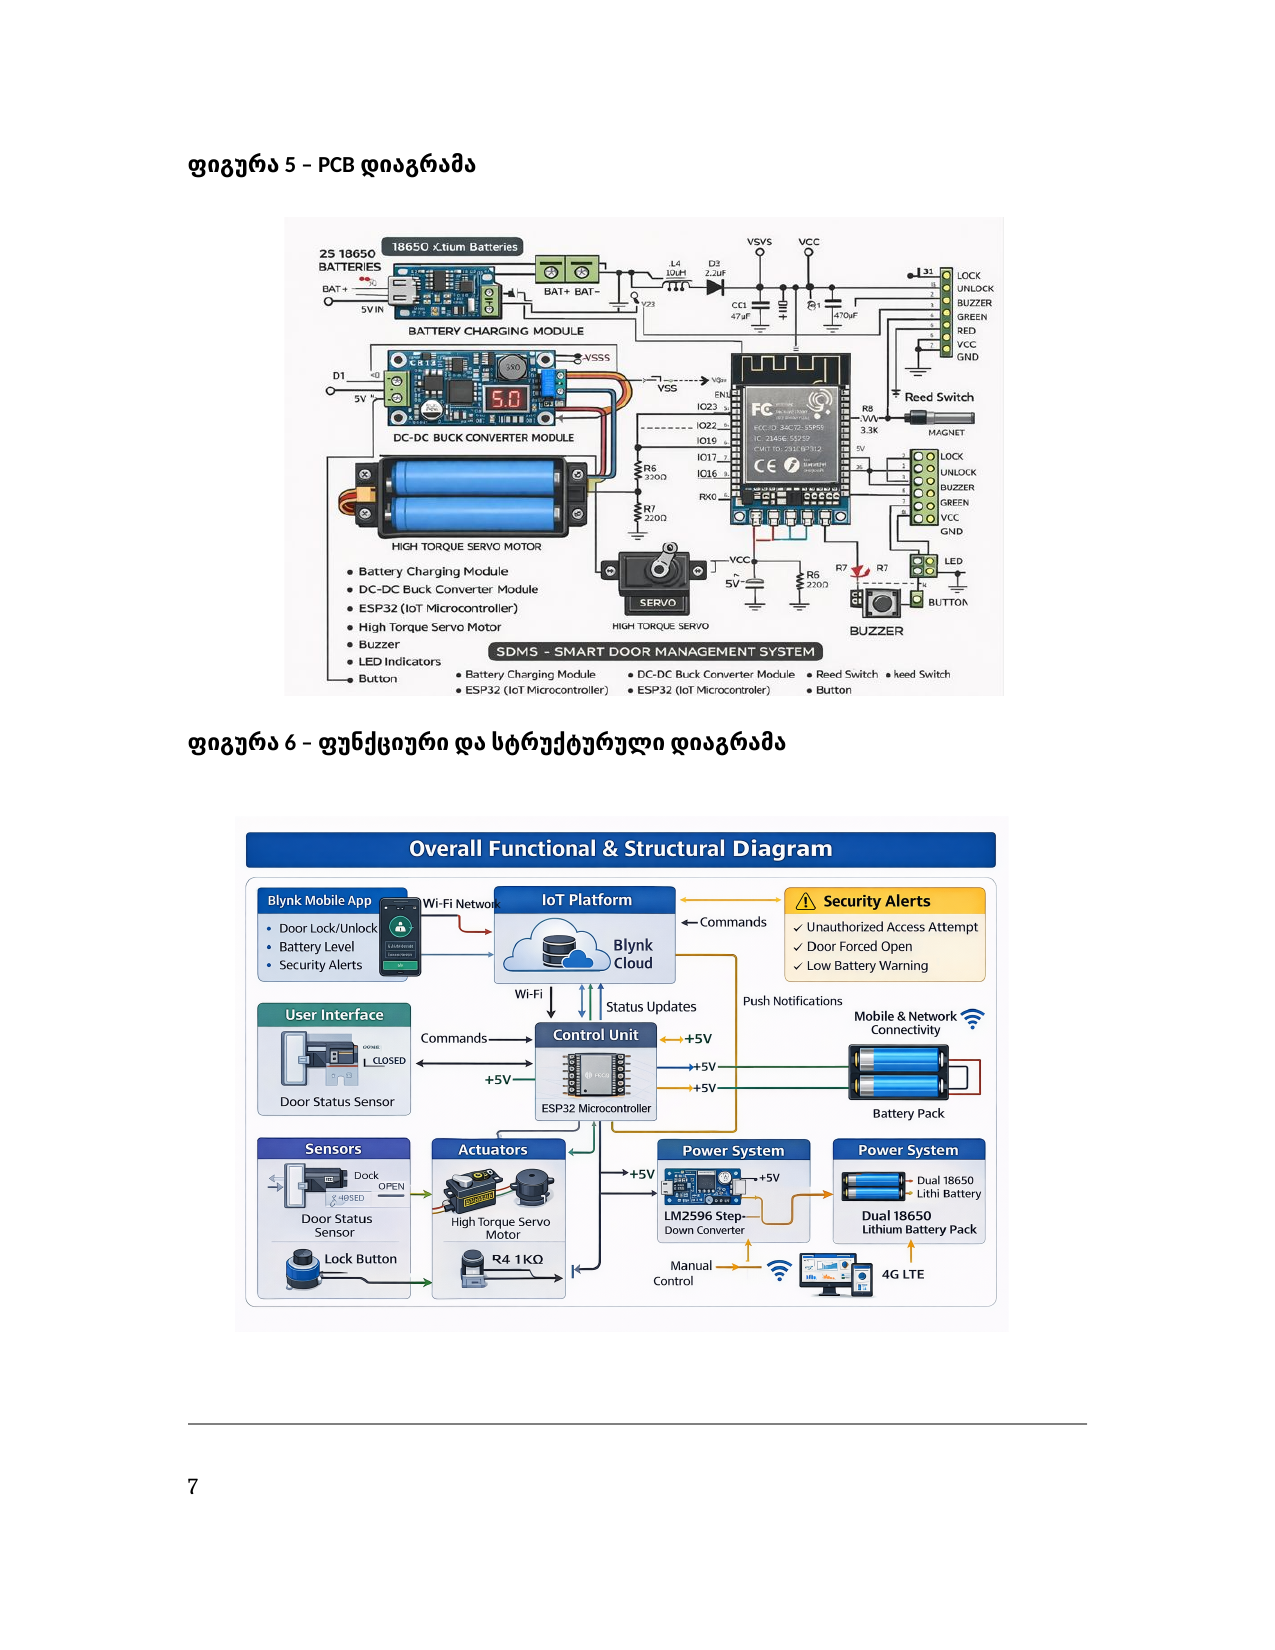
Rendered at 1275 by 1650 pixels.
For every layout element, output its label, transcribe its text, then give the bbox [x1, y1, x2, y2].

picture [284, 217, 1004, 696]
subtitle ფიგურა 5 – PCB დიაგრამა [187, 150, 1087, 178]
picture [235, 816, 1009, 1332]
subtitle ფიგურა 6 – ფუნქციური და სტრუქტურული დიაგრამა [187, 728, 1087, 756]
